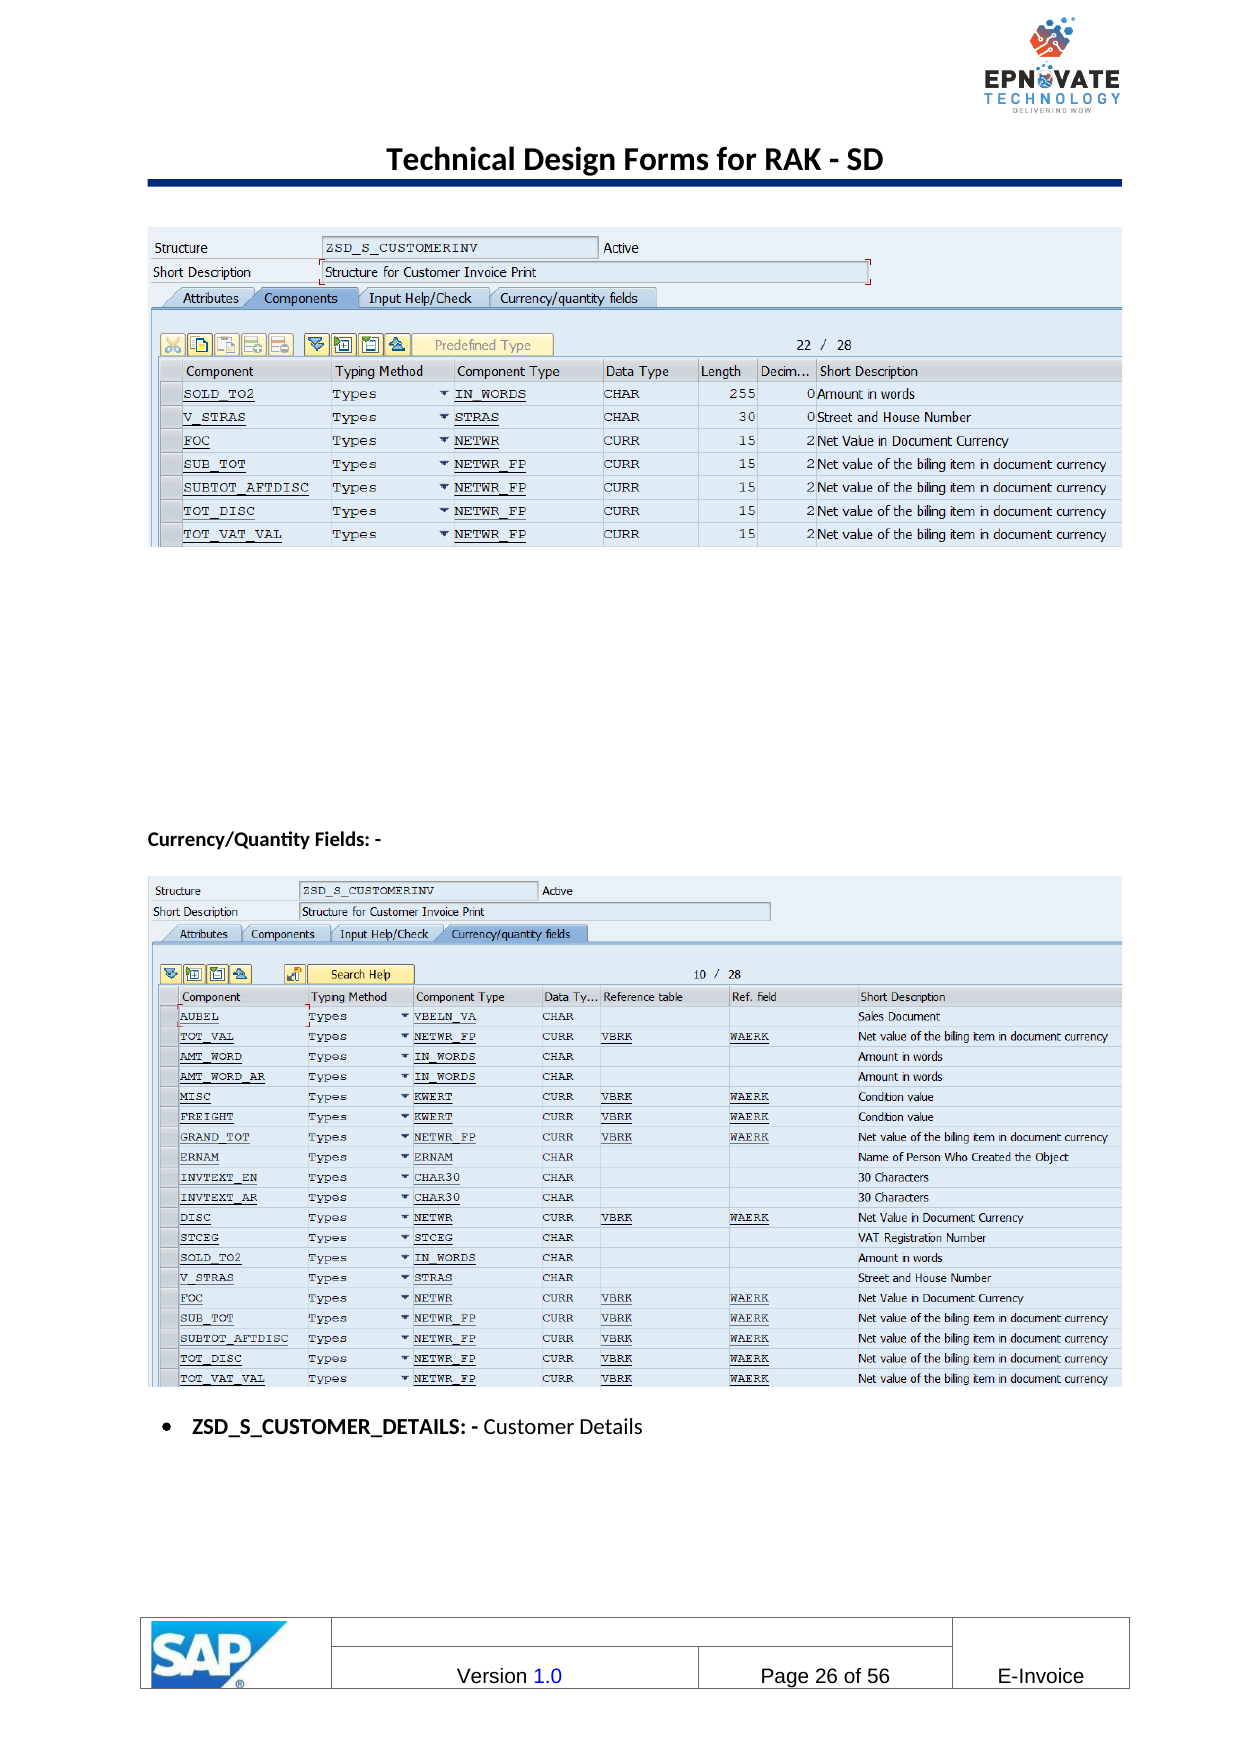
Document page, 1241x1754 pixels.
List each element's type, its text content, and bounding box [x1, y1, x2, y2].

picture [147, 876, 1123, 1387]
picture [147, 227, 1123, 547]
text Currency/Quantity Fields: - [148, 826, 1122, 851]
list ZSD_S_CUSTOMER_DETAILS: - Customer Details [162, 1412, 1122, 1441]
picture [984, 17, 1120, 113]
picture [151, 1621, 287, 1688]
